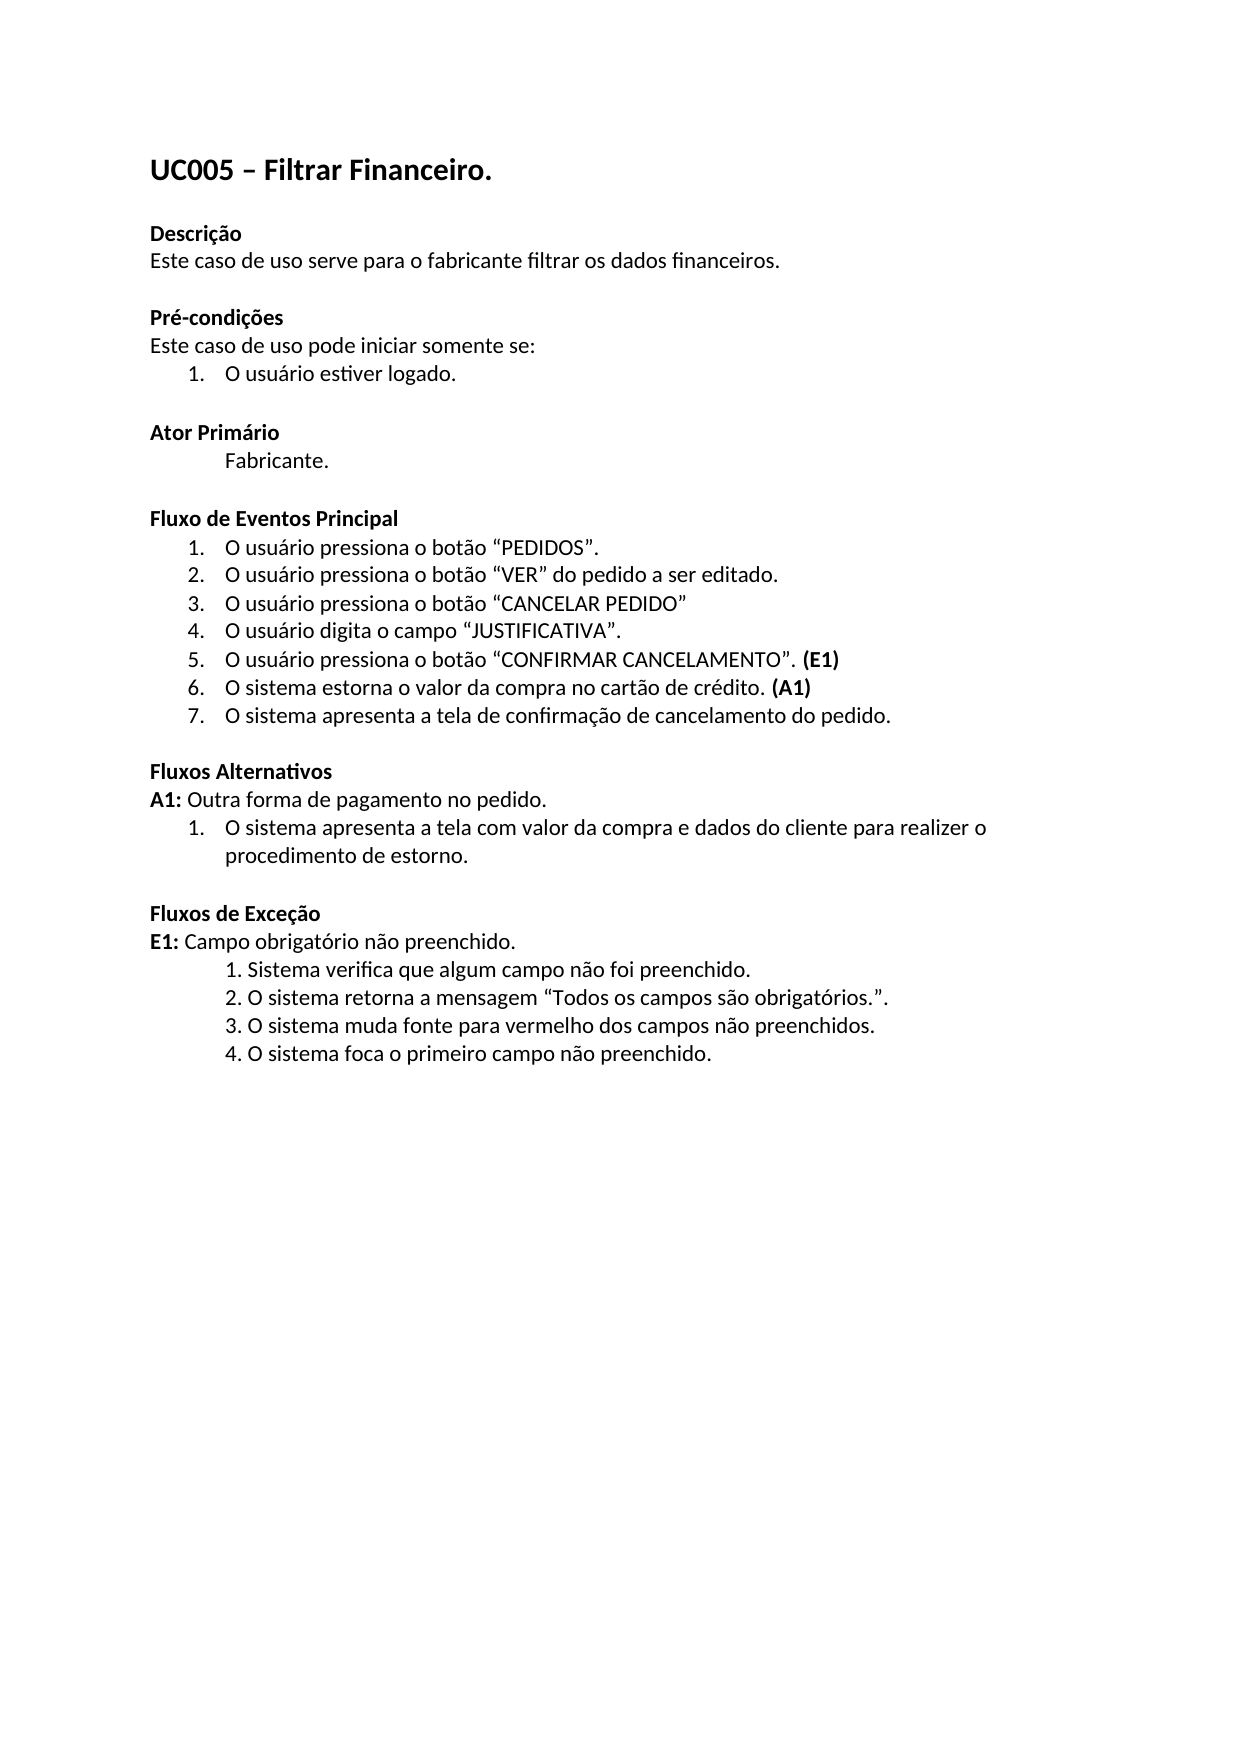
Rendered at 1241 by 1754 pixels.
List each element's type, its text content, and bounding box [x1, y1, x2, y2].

text Fluxos Alternativos [150, 757, 1090, 785]
list O sistema apresenta a tela com valor da compra e dados do cliente para realizer o procedimento de estorno. [187, 813, 1090, 869]
text Fluxo de Eventos Principal [150, 504, 1090, 533]
text E1: Campo obrigatório não preenchido. [150, 927, 1090, 955]
list O usuário pressiona o botão “CANCELAR PEDIDO” [187, 589, 1090, 617]
text 3. O sistema muda fonte para vermelho dos campos não preenchidos. [150, 1011, 1090, 1039]
list O sistema apresenta a tela de confirmação de cancelamento do pedido. [187, 701, 1090, 729]
text Descrição [150, 219, 1090, 247]
text UC005 – Filtrar Financeiro. [150, 150, 1090, 188]
text 1. Sistema verifica que algum campo não foi preenchido. [150, 955, 1090, 983]
list O usuário estiver logado. [187, 359, 1090, 387]
list O usuário pressiona o botão “CONFIRMAR CANCELAMENTO”. (E1) [187, 645, 1090, 673]
list O usuário pressiona o botão “VER” do pedido a ser editado. [187, 561, 1090, 589]
list O sistema estorna o valor da compra no cartão de crédito. (A1) [187, 673, 1090, 701]
text Ator Primário [150, 418, 1090, 446]
text Fabricante. [150, 446, 1090, 474]
text 4. O sistema foca o primeiro campo não preenchido. [150, 1039, 1090, 1067]
text 2. O sistema retorna a mensagem “Todos os campos são obrigatórios.”. [150, 983, 1090, 1011]
text A1: Outra forma de pagamento no pedido. [150, 785, 1090, 813]
text Fluxos de Exceção [150, 899, 1090, 927]
list O usuário digita o campo “JUSTIFICATIVA”. [187, 617, 1090, 645]
text Pré-condições [150, 303, 1090, 331]
text Este caso de uso pode iniciar somente se: [150, 331, 1090, 359]
text Este caso de uso serve para o fabricante filtrar os dados financeiros. [150, 247, 1090, 275]
list O usuário pressiona o botão “PEDIDOS”. [187, 533, 1090, 561]
